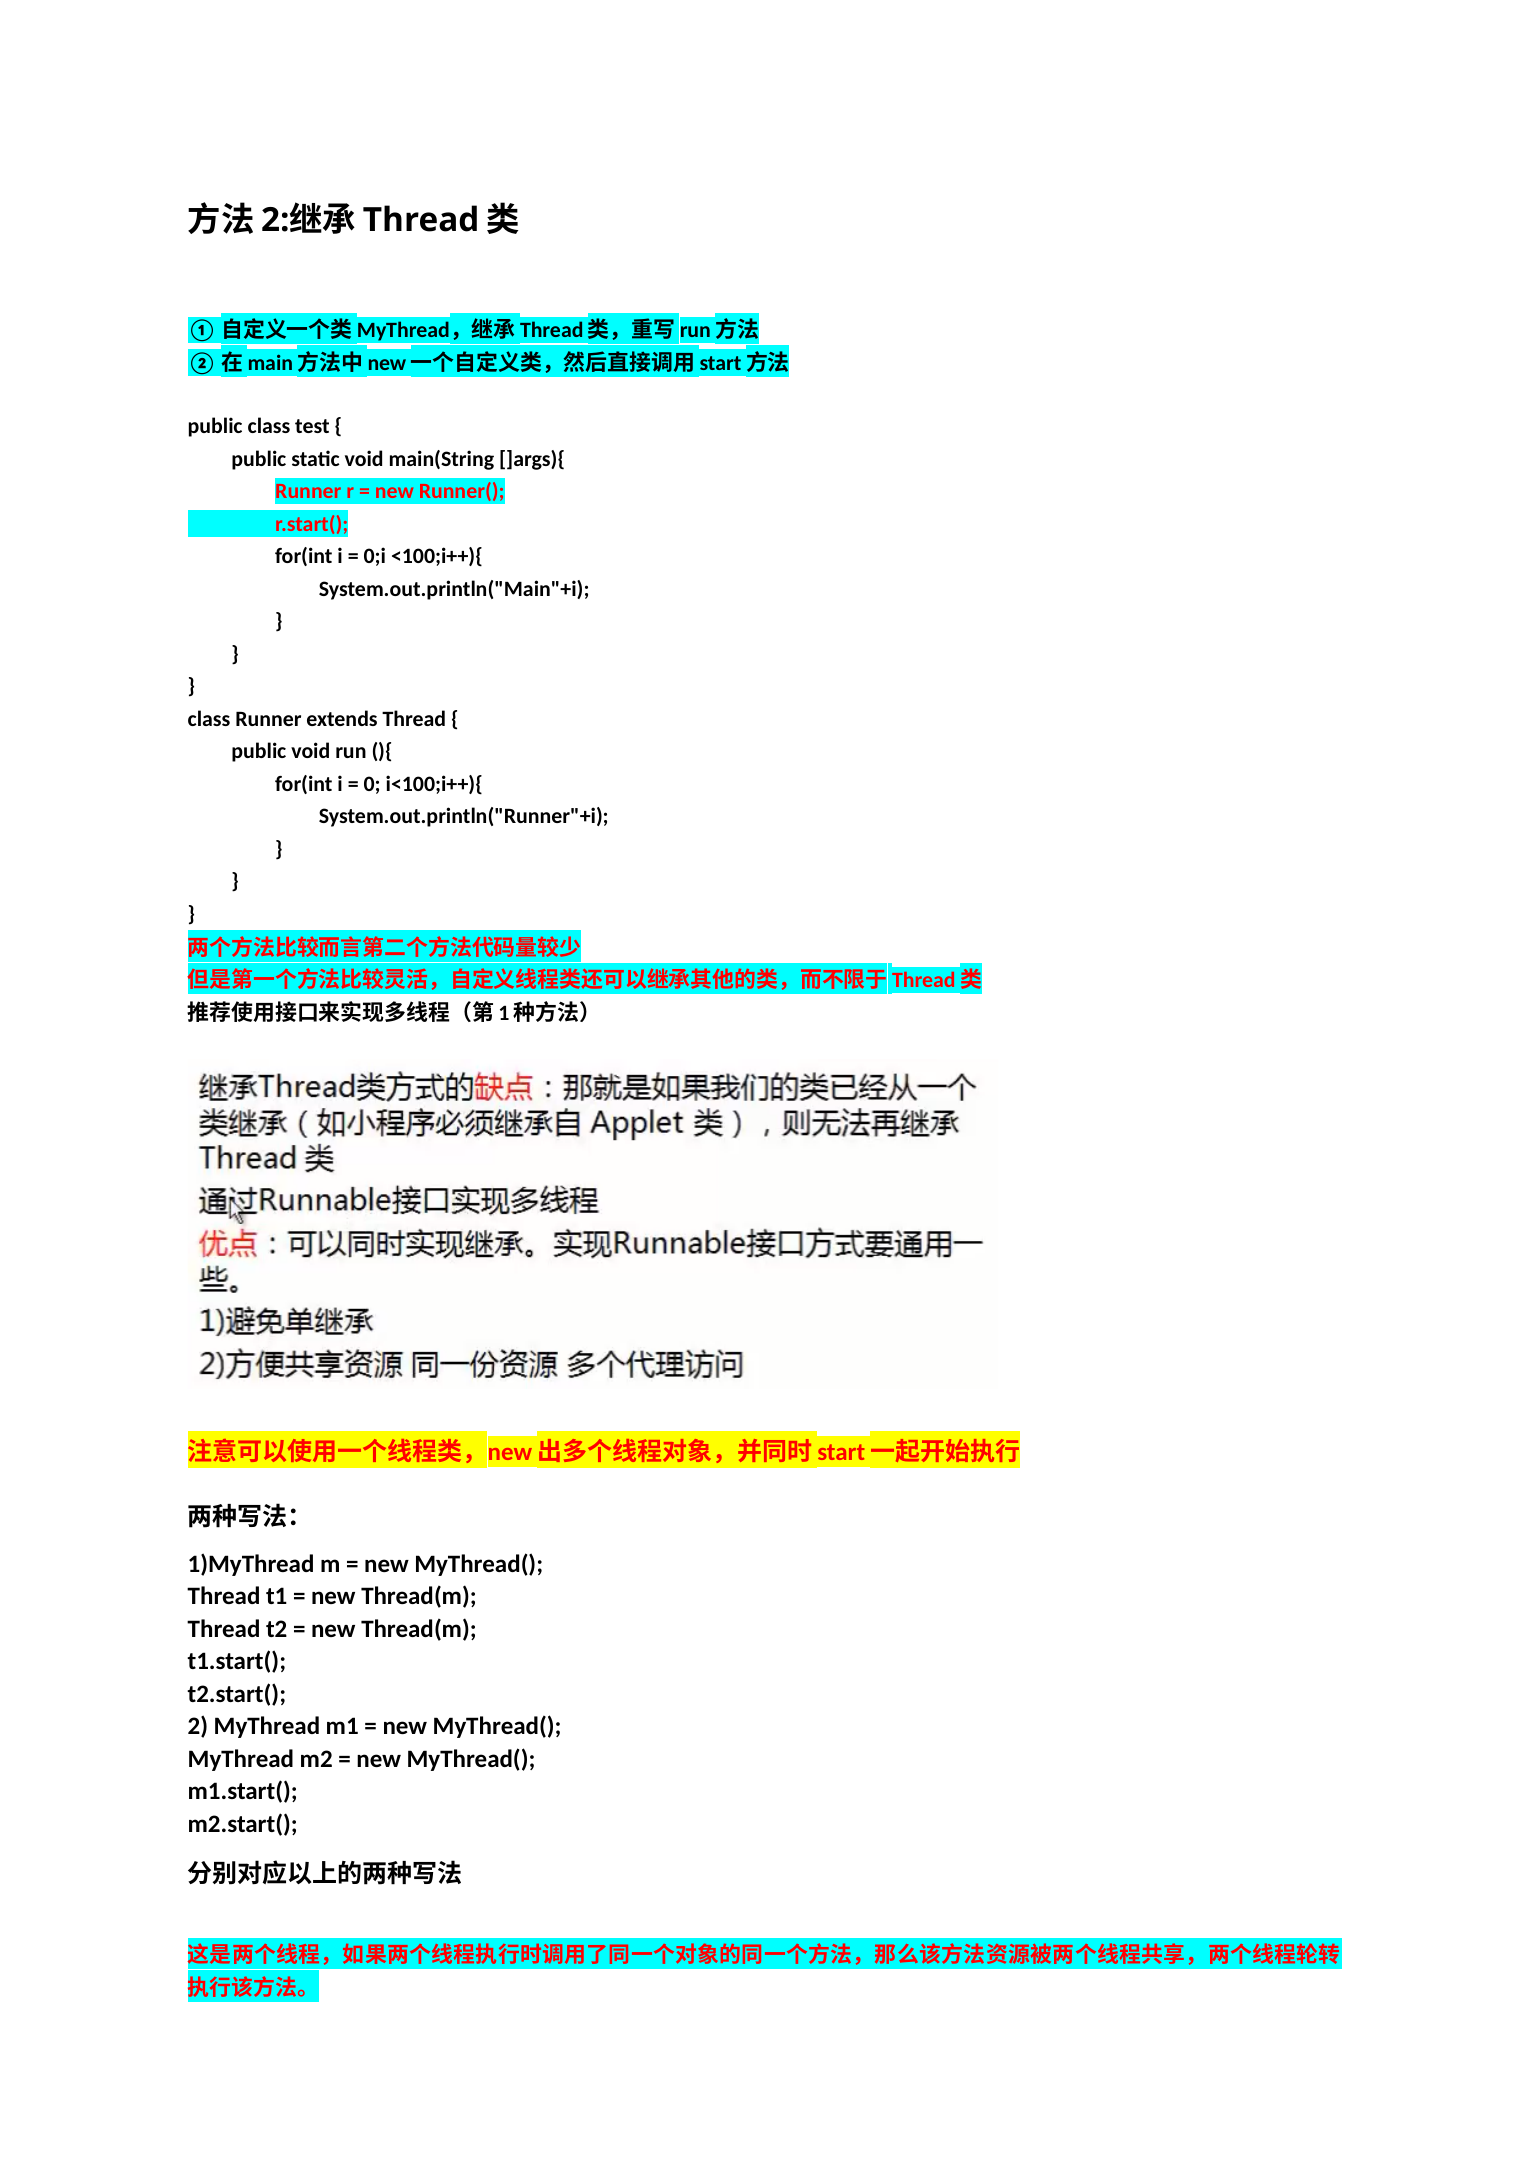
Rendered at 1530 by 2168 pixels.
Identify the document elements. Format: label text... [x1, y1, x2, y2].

text public static void main(String []args){ [187, 442, 1342, 474]
text public void run (){ [187, 734, 1342, 767]
text } [187, 864, 1342, 897]
text Runner r = new Runner(); [187, 474, 1342, 507]
text Thread t1 = new Thread(m); [187, 1579, 1342, 1612]
picture [187, 1059, 999, 1389]
text } [187, 637, 1342, 669]
text ②在main方法中new一个自定义类，然后直接调用start方法 [187, 344, 1342, 377]
text m1.start(); [187, 1774, 1342, 1807]
text } [187, 832, 1342, 864]
text t2.start(); [187, 1677, 1342, 1709]
text System.out.println("Main"+i); [187, 572, 1342, 604]
text System.out.println("Runner"+i); [187, 799, 1342, 832]
text 1)MyThread m = new MyThread(); [187, 1547, 1342, 1579]
text } [187, 604, 1342, 637]
text r.start(); [187, 507, 1342, 539]
text Thread t2 = new Thread(m); [187, 1612, 1342, 1644]
text m2.start(); [187, 1807, 1342, 1839]
text 推荐使用接口来实现多线程（第1种方法） [187, 994, 1342, 1027]
text 2) MyThread m1 = new MyThread(); [187, 1709, 1342, 1742]
text 两种写法： [187, 1482, 1342, 1547]
text 注意可以使用一个线程类，new出多个线程对象，并同时start一起开始执行 [187, 1417, 1342, 1482]
text public class test { [187, 409, 1342, 442]
text class Runner extends Thread { [187, 702, 1342, 734]
text t1.start(); [187, 1644, 1342, 1677]
text 这是两个线程，如果两个线程执行时调用了同一个对象的同一个方法，那么该方法资源被两个线程共享，两个线程轮转执行该方法。 [187, 1937, 1342, 2002]
text ①自定义一个类MyThread，继承Thread类，重写run方法 [187, 312, 1342, 344]
text } [187, 669, 1342, 702]
text for(int i = 0;i <100;i++){ [187, 539, 1342, 572]
text MyThread m2 = new MyThread(); [187, 1742, 1342, 1774]
text for(int i = 0; i<100;i++){ [187, 767, 1342, 799]
text 但是第一个方法比较灵活，自定义线程类还可以继承其他的类，而不限于Thread类 [187, 962, 1342, 994]
text 分别对应以上的两种写法 [187, 1839, 1342, 1904]
text 两个方法比较而言第二个方法代码量较少 [187, 929, 1342, 962]
text } [187, 897, 1342, 929]
subtitle 方法2:继承Thread类 [187, 184, 1342, 249]
